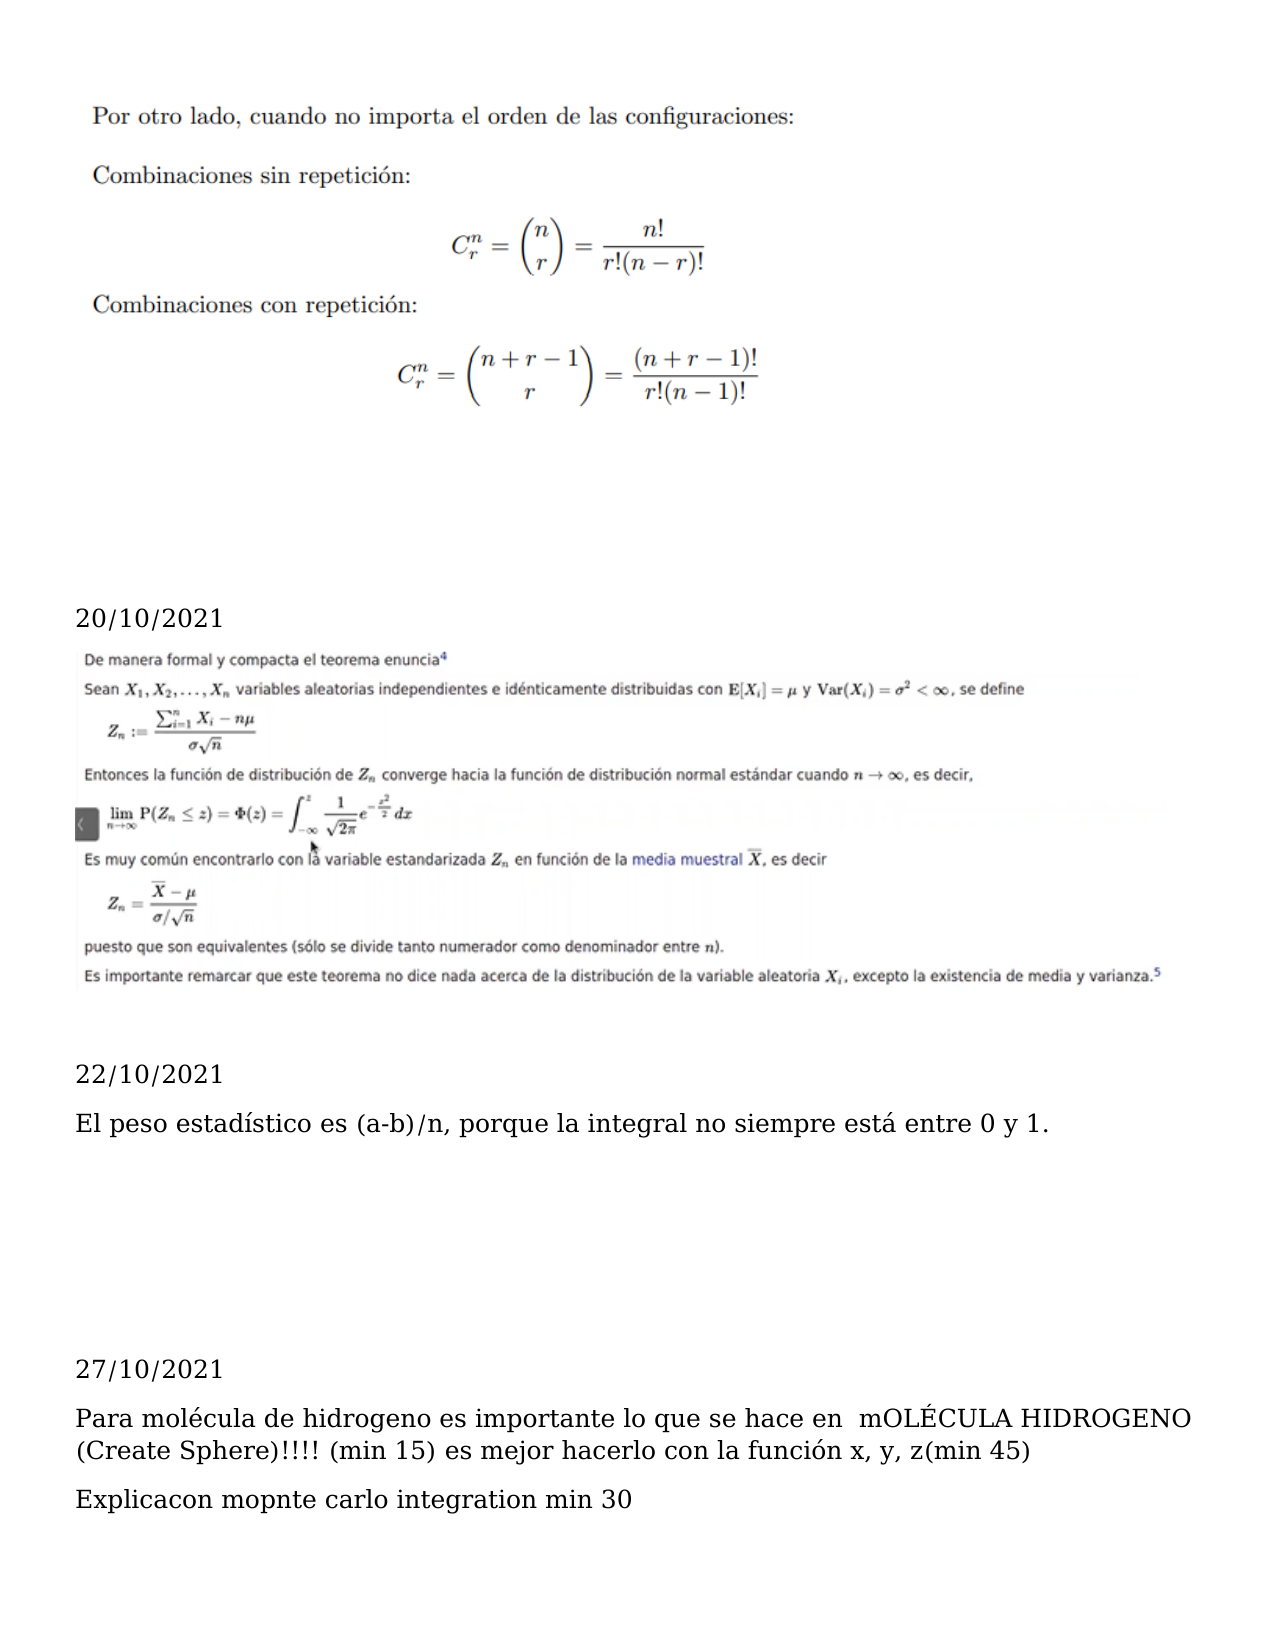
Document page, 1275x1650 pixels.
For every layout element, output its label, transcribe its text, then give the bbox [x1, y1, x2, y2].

text 27/10/2021 [75, 1353, 1200, 1383]
text Explicacon mopnte carlo integration min 30 [75, 1484, 1200, 1514]
picture [75, 651, 1168, 991]
picture [75, 75, 841, 437]
text El peso estadístico es (a-b)/n, porque la integral no siempre está entre 0 y 1. [75, 1108, 1200, 1138]
text 22/10/2021 [75, 1059, 1200, 1089]
text Para molécula de hidrogeno es importante lo que se hace en mOLÉCULA HIDROGENO (Create Sphere)!!!! (min 15) es mejor hacerlo con la función x, y, z(min 45) [75, 1402, 1200, 1465]
text 20/10/2021 [75, 603, 1200, 633]
